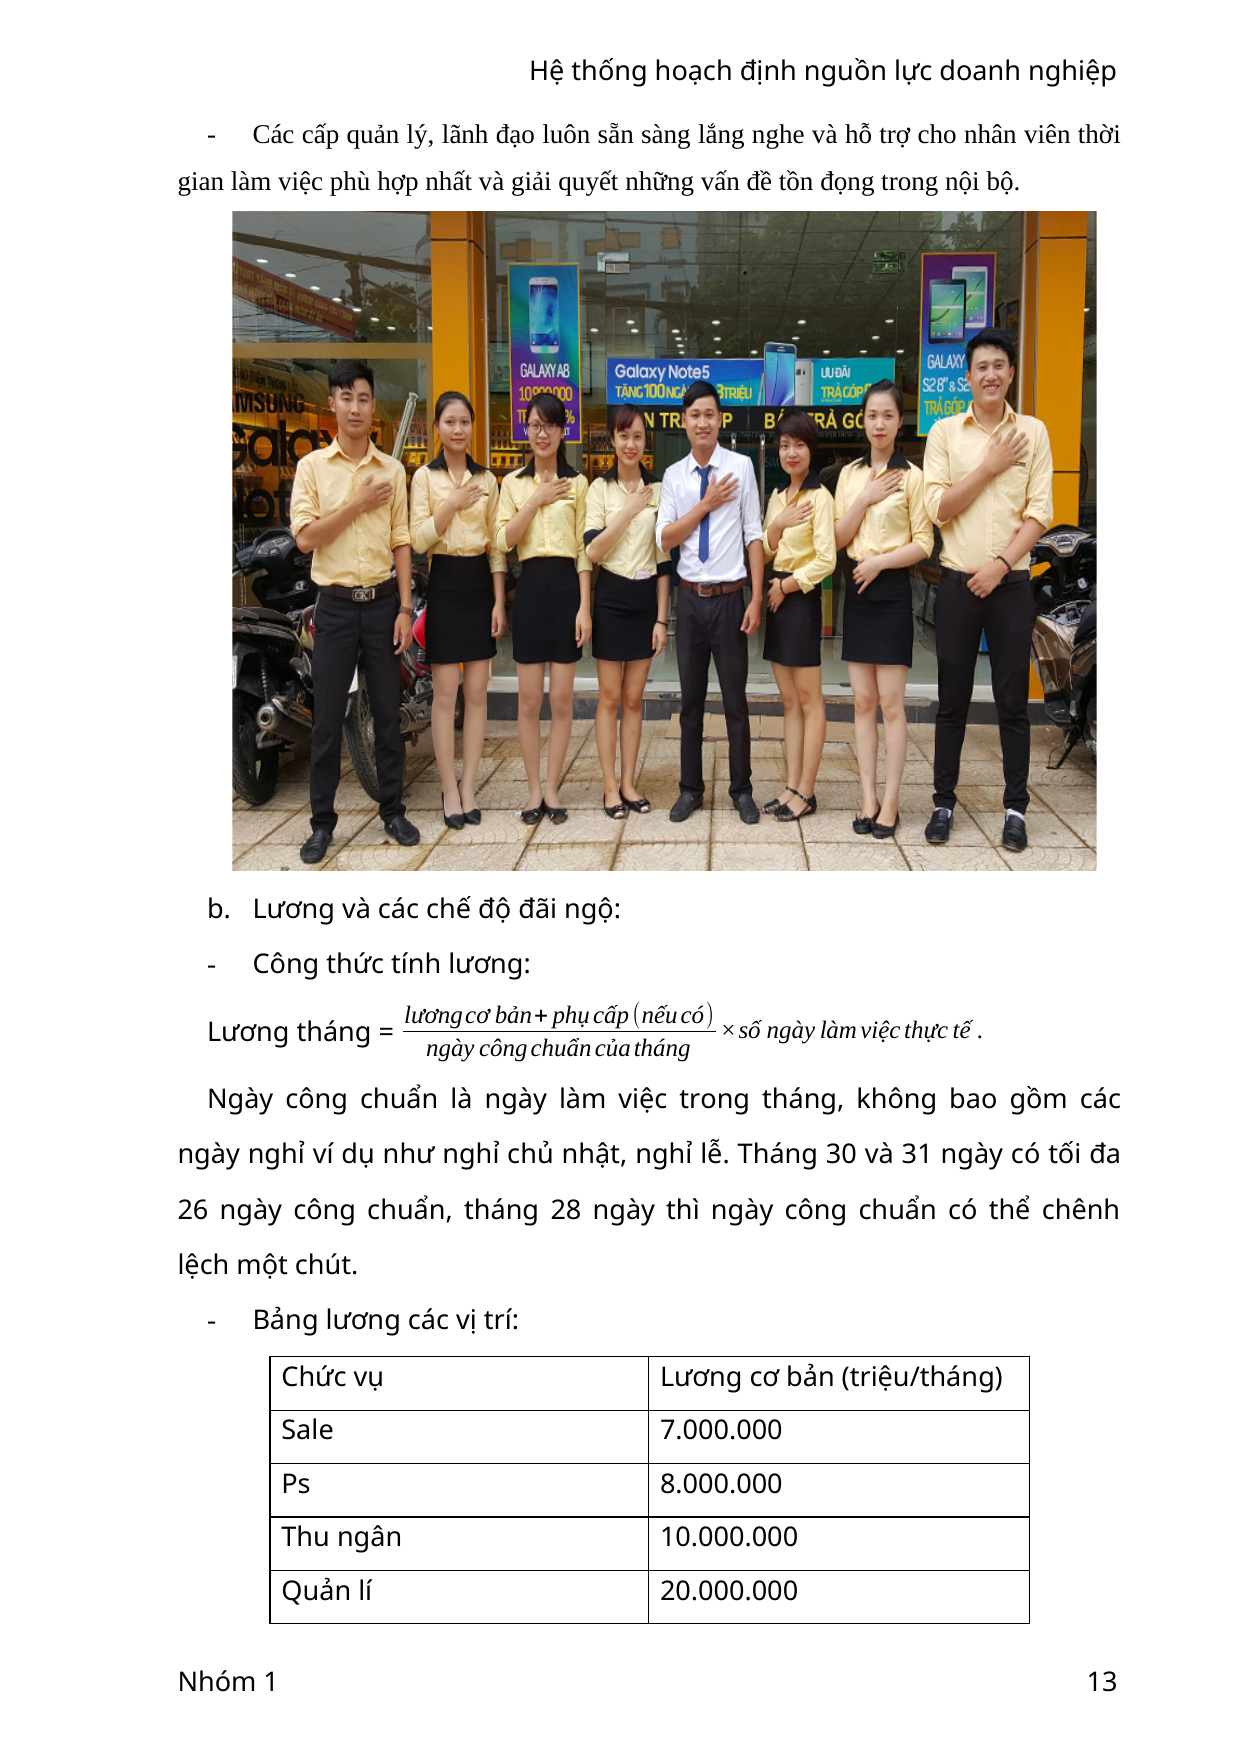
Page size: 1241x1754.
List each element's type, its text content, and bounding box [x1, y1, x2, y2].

table_cell Thu ngân [271, 1518, 648, 1570]
subtitle Lương và các chế độ đãi ngộ: [177, 889, 1122, 926]
table_cell Sale [271, 1411, 648, 1463]
table_cell 20.000.000 [649, 1571, 1029, 1623]
text Lương tháng = [177, 1000, 1122, 1061]
table_header Chức vụ [271, 1357, 648, 1409]
list Bảng lương các vị trí: [177, 1301, 1122, 1338]
picture [232, 211, 1097, 871]
list Công thức tính lương: [177, 944, 1122, 981]
text Ngày công chuẩn là ngày làm việc trong tháng, không bao gồm các ngày nghỉ ví dụ như nghỉ chủ nhật, nghỉ lễ. Tháng 30 và 31 ngày có tối đa 26 ngày công chuẩn, tháng 28 ngày thì ngày công chuẩn có thể chênh lệch một chút. [177, 1079, 1122, 1282]
table_header Lương cơ bản (triệu/tháng) [649, 1357, 1029, 1409]
table_cell 8.000.000 [649, 1464, 1029, 1516]
table_cell 10.000.000 [649, 1518, 1029, 1570]
table_cell Ps [271, 1464, 648, 1516]
table_cell Quản lí [271, 1571, 648, 1623]
list Các cấp quản lý, lãnh đạo luôn sẵn sàng lắng nghe và hỗ trợ cho nhân viên thời gian làm việc phù hợp nhất và giải quyết những vấn đề tồn đọng trong nội bộ. [177, 118, 1122, 196]
table_cell 7.000.000 [649, 1411, 1029, 1463]
